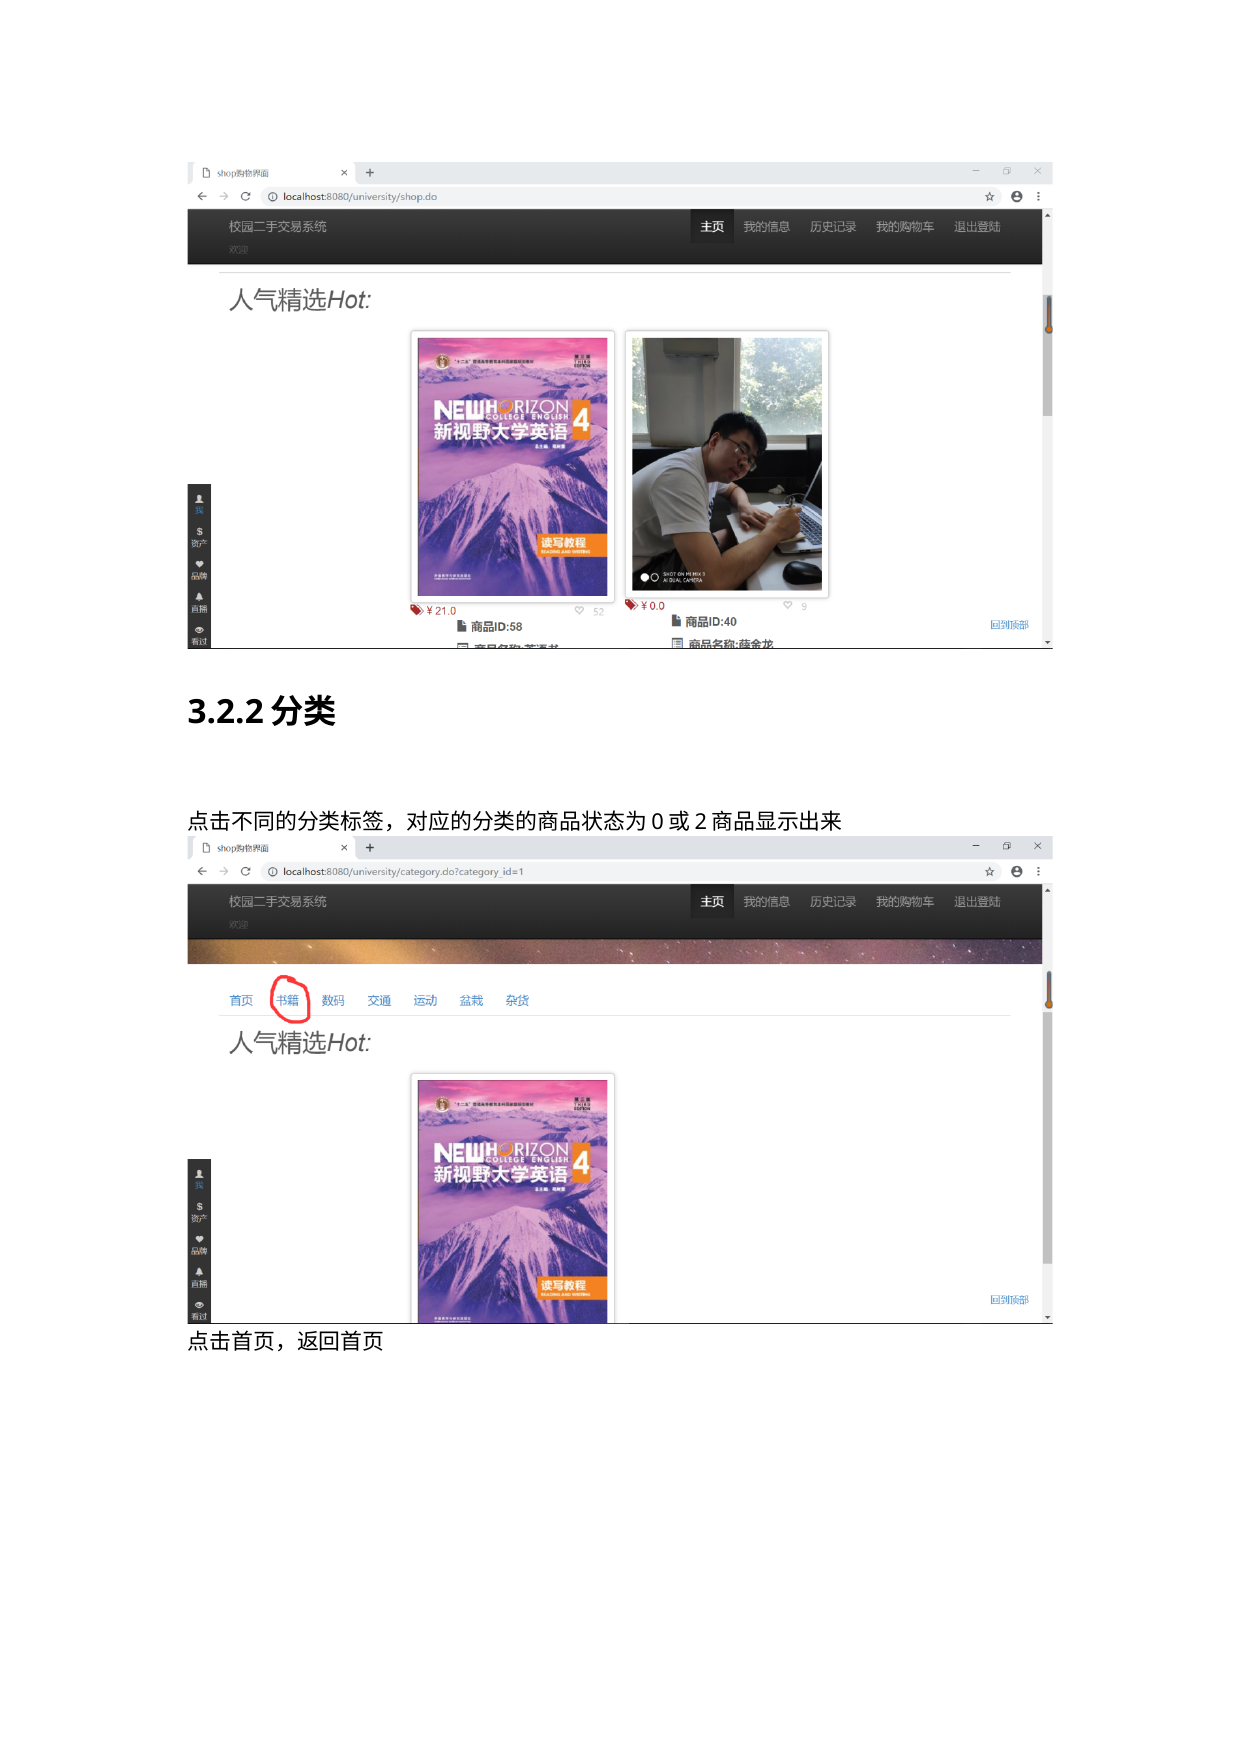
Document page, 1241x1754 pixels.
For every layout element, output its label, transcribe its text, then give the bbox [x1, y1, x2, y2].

picture [187, 836, 1053, 1324]
text 点击不同的分类标签，对应的分类的商品状态为0或2商品显示出来 [187, 804, 1053, 836]
text 点击首页，返回首页 [187, 1324, 1053, 1356]
picture [187, 162, 1053, 649]
subtitle 3.2.2分类 [187, 677, 1053, 742]
